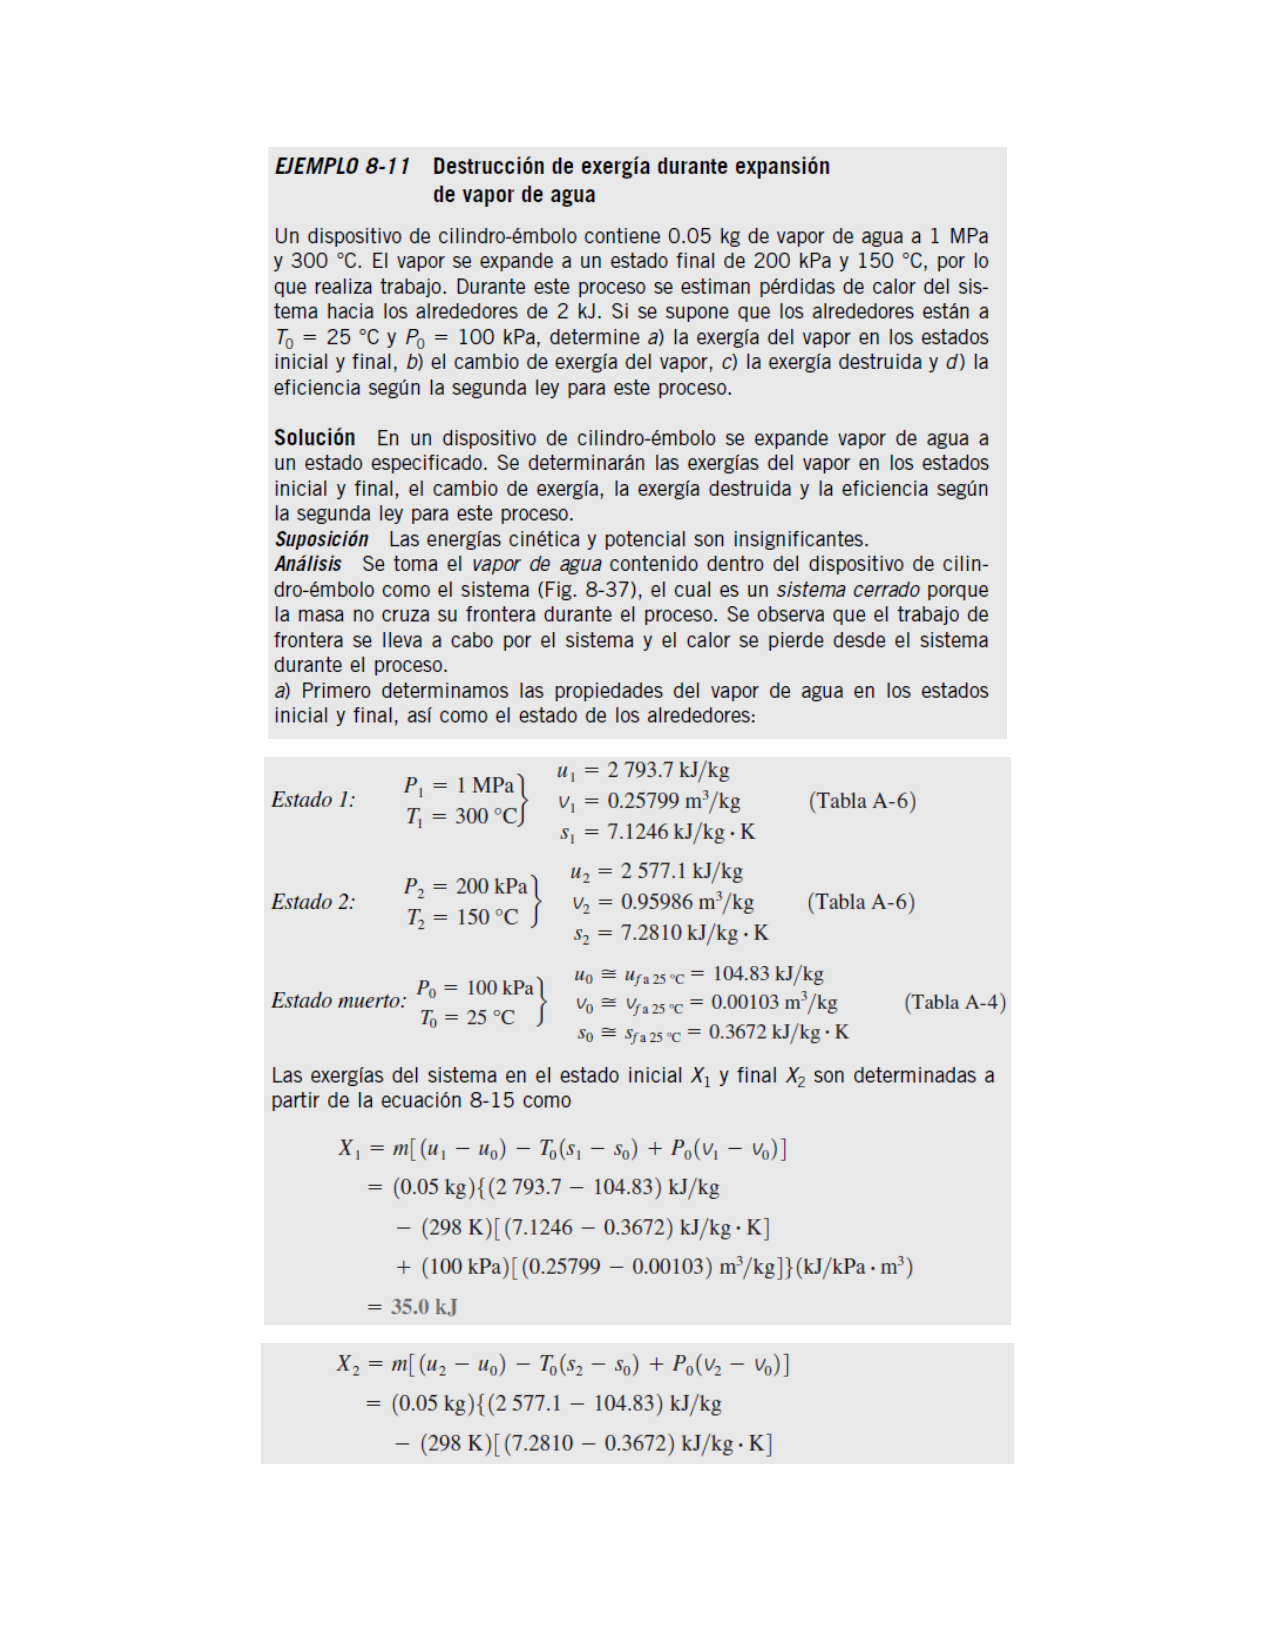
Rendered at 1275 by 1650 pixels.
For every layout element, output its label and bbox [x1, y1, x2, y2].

picture [264, 757, 1011, 1325]
picture [260, 1343, 1015, 1464]
picture [268, 147, 1007, 739]
